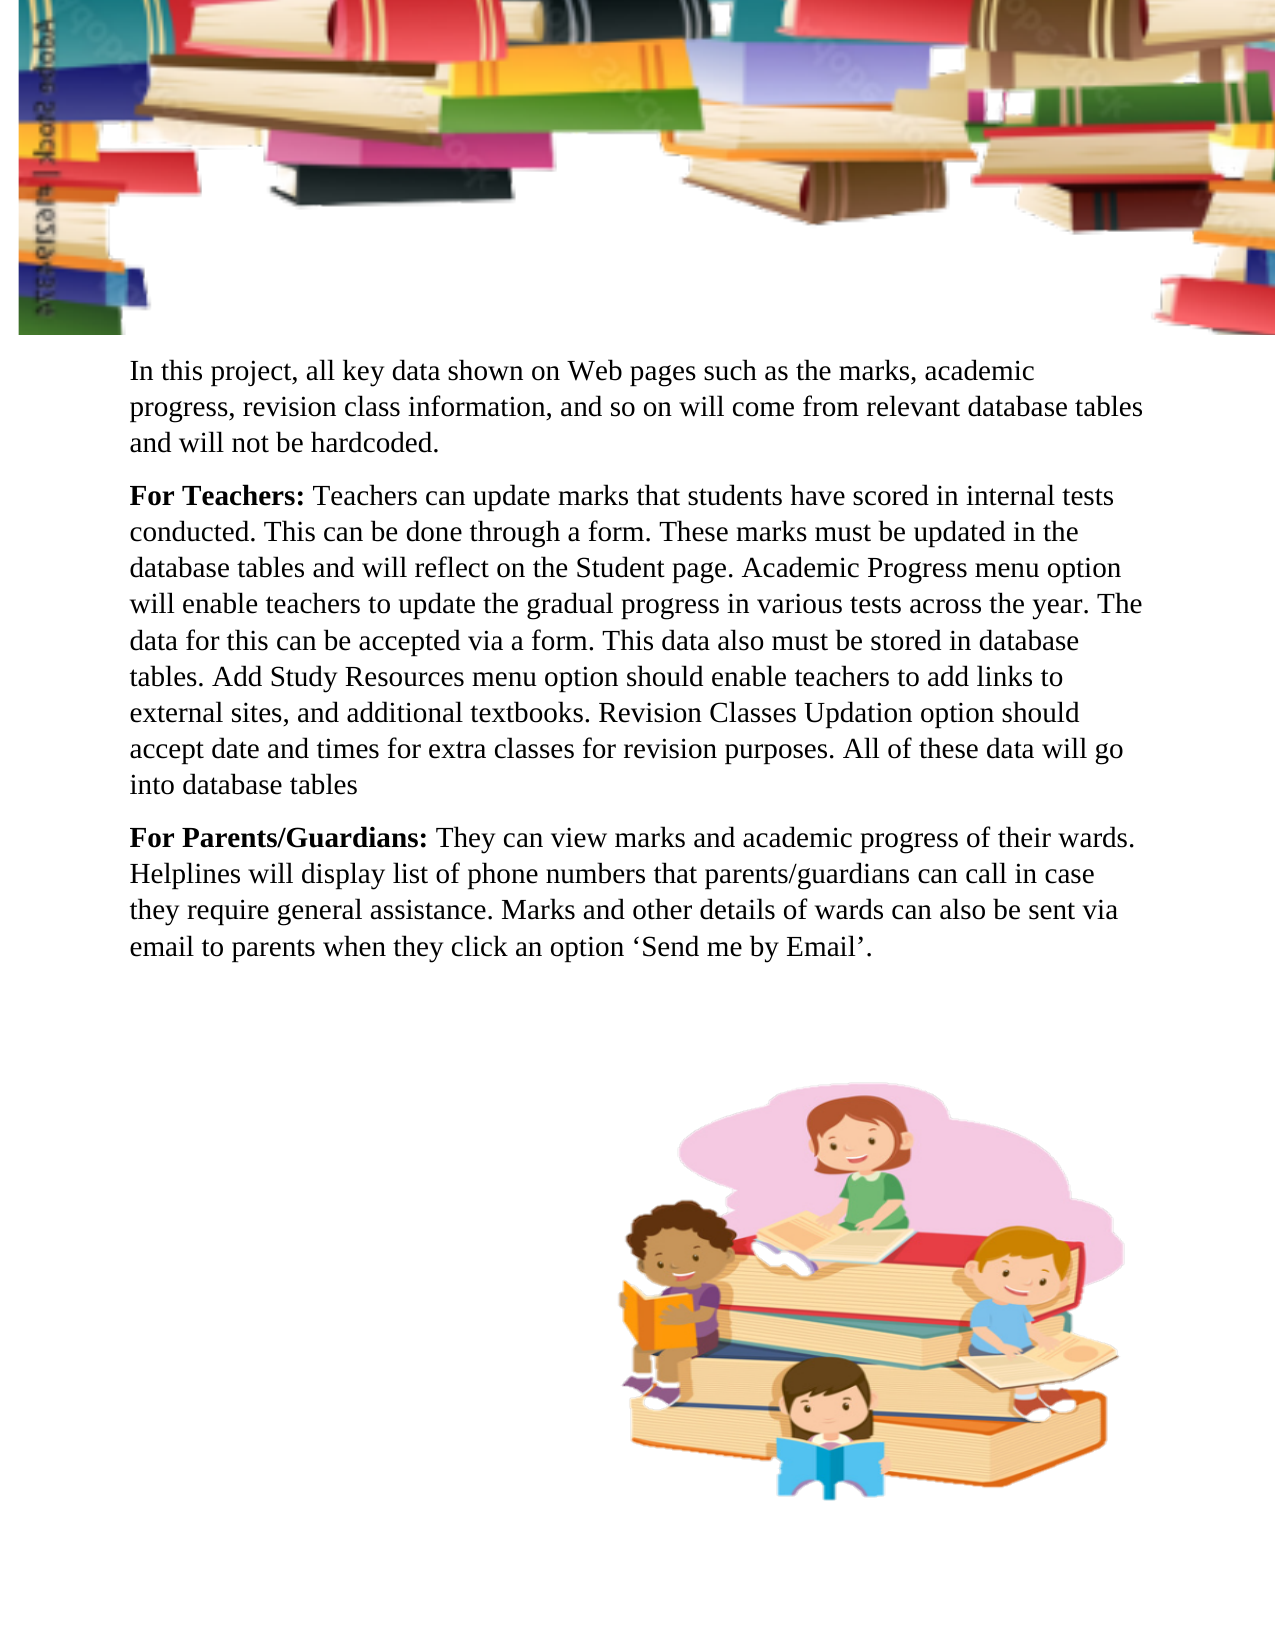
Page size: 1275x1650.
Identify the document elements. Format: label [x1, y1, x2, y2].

picture [589, 1056, 1125, 1503]
picture [18, 0, 1275, 335]
